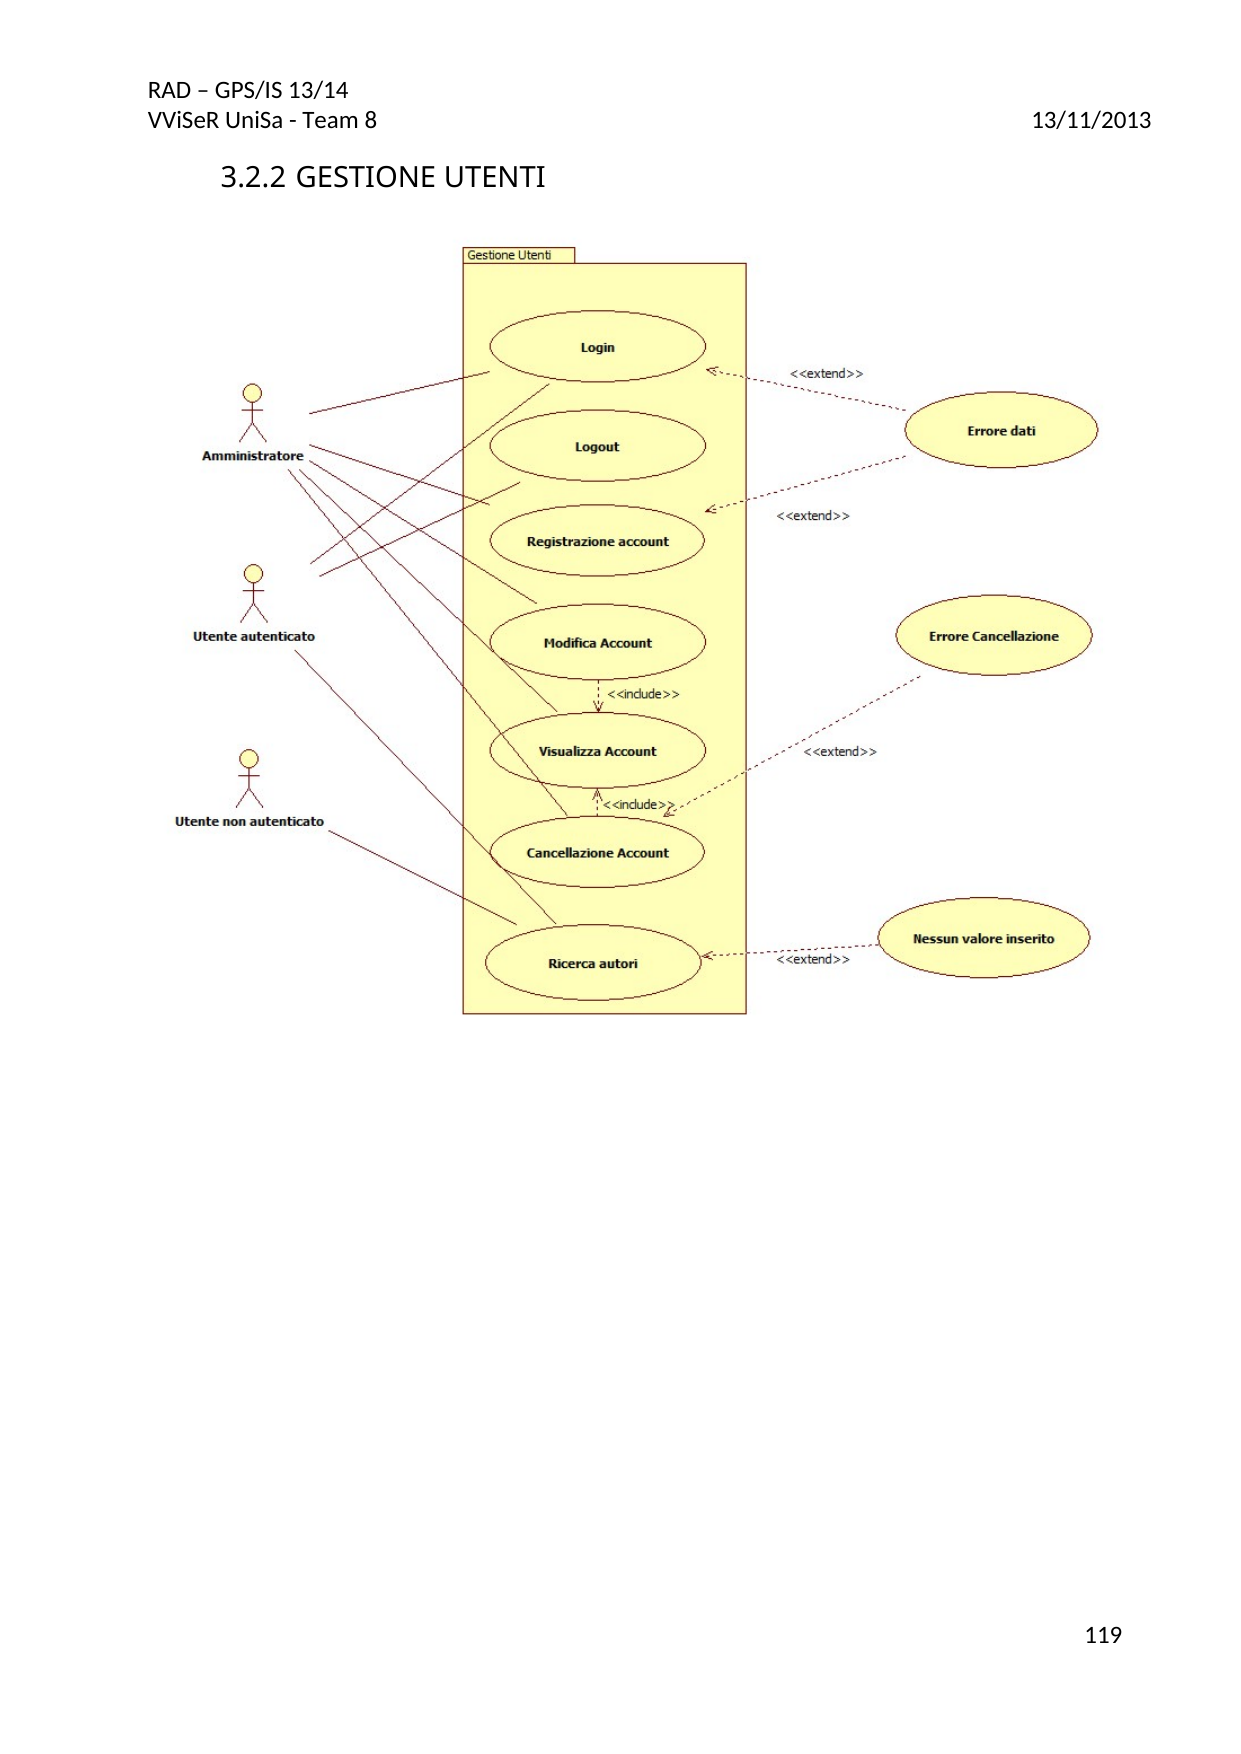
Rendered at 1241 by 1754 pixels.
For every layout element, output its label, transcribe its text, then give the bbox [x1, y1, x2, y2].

subtitle Gestione Utenti [220, 156, 1122, 196]
picture [147, 220, 1121, 1037]
